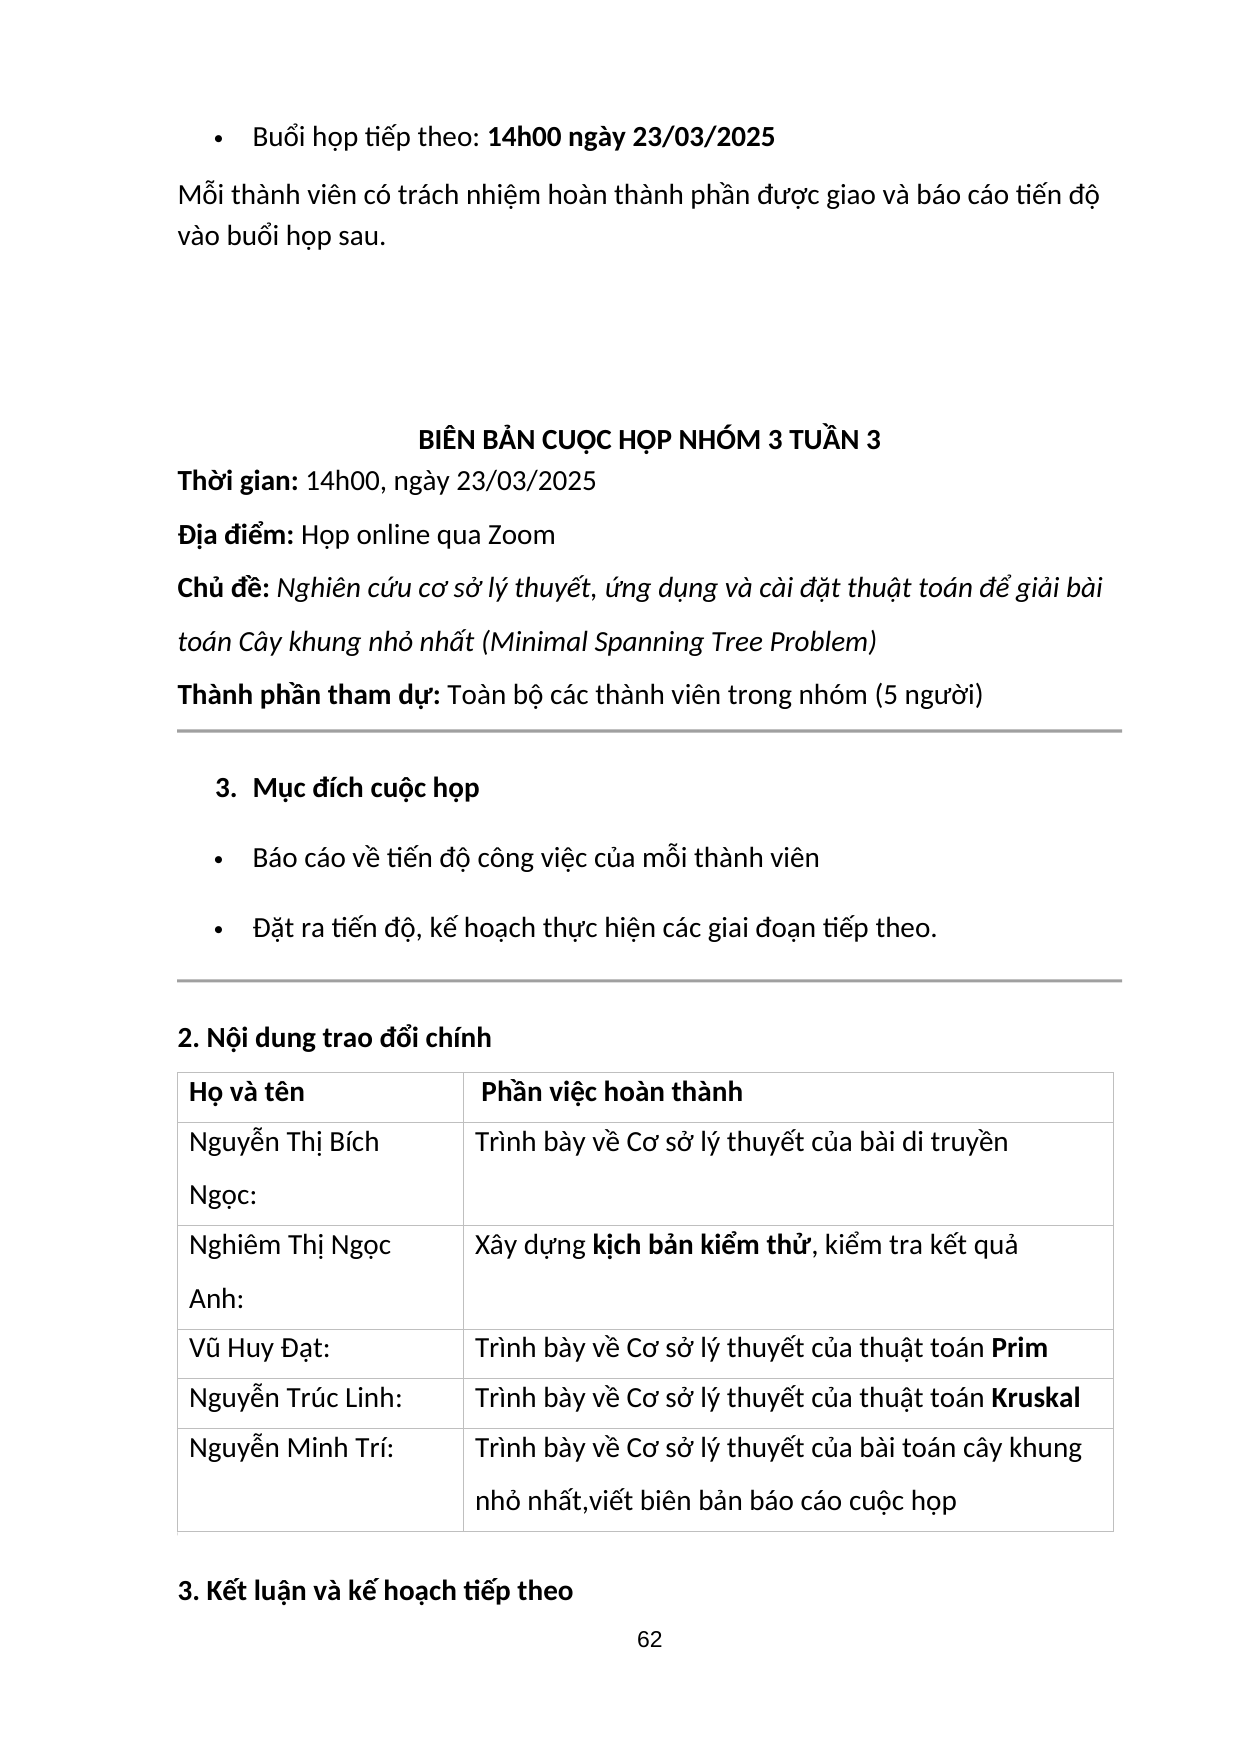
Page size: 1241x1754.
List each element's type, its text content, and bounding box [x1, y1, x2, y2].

table_cell Nghiêm Thị Ngọc Anh: [178, 1226, 463, 1328]
list Báo cáo về tiến độ công việc của mỗi thành viên [215, 839, 1122, 875]
text BIÊN BẢN CUỘC HỌP NHÓM 3 TUẦN 3 [177, 421, 1122, 457]
list Buổi họp tiếp theo: 14h00 ngày 23/03/2025 [215, 118, 1122, 154]
table_cell Trình bày về Cơ sở lý thuyết của thuật toán Kruskal [464, 1379, 1113, 1428]
text 3. Kết luận và kế hoạch tiếp theo [177, 1572, 1122, 1607]
table_cell Nguyễn Trúc Linh: [178, 1379, 463, 1428]
table_cell Xây dựng kịch bản kiểm thử, kiểm tra kết quả [464, 1226, 1113, 1328]
table_cell Trình bày về Cơ sở lý thuyết của bài toán cây khung nhỏ nhất,viết biên bản báo cáo cuộc họp [464, 1429, 1113, 1531]
list Mục đích cuộc họp [215, 769, 1122, 804]
text Mỗi thành viên có trách nhiệm hoàn thành phần được giao và báo cáo tiến độ vào buổi họp sau. [177, 176, 1122, 252]
table_cell Nguyễn Minh Trí: [178, 1429, 463, 1531]
table_cell Vũ Huy Đạt: [178, 1330, 463, 1378]
table_cell Trình bày về Cơ sở lý thuyết của thuật toán Prim [464, 1330, 1113, 1378]
table_header Họ và tên [178, 1073, 463, 1122]
list Đặt ra tiến độ, kế hoạch thực hiện các giai đoạn tiếp theo. [215, 909, 1122, 945]
table_header Phần việc hoàn thành [464, 1073, 1113, 1122]
text 2. Nội dung trao đổi chính [177, 1019, 1122, 1054]
table_cell Trình bày về Cơ sở lý thuyết của bài di truyền [464, 1123, 1113, 1225]
table_cell Nguyễn Thị Bích Ngọc: [178, 1123, 463, 1225]
text Thời gian: 14h00, ngày 23/03/2025 Địa điểm: Họp online qua Zoom Chủ đề: Nghiên cứu cơ sở lý thuyết, ứng dụng và cài đặt thuật toán để giải bài toán Cây khung nhỏ nhất (Minimal Spanning Tree Problem) Thành phần tham dự: Toàn bộ các thành viên trong nhóm (5 người) [177, 462, 1122, 712]
